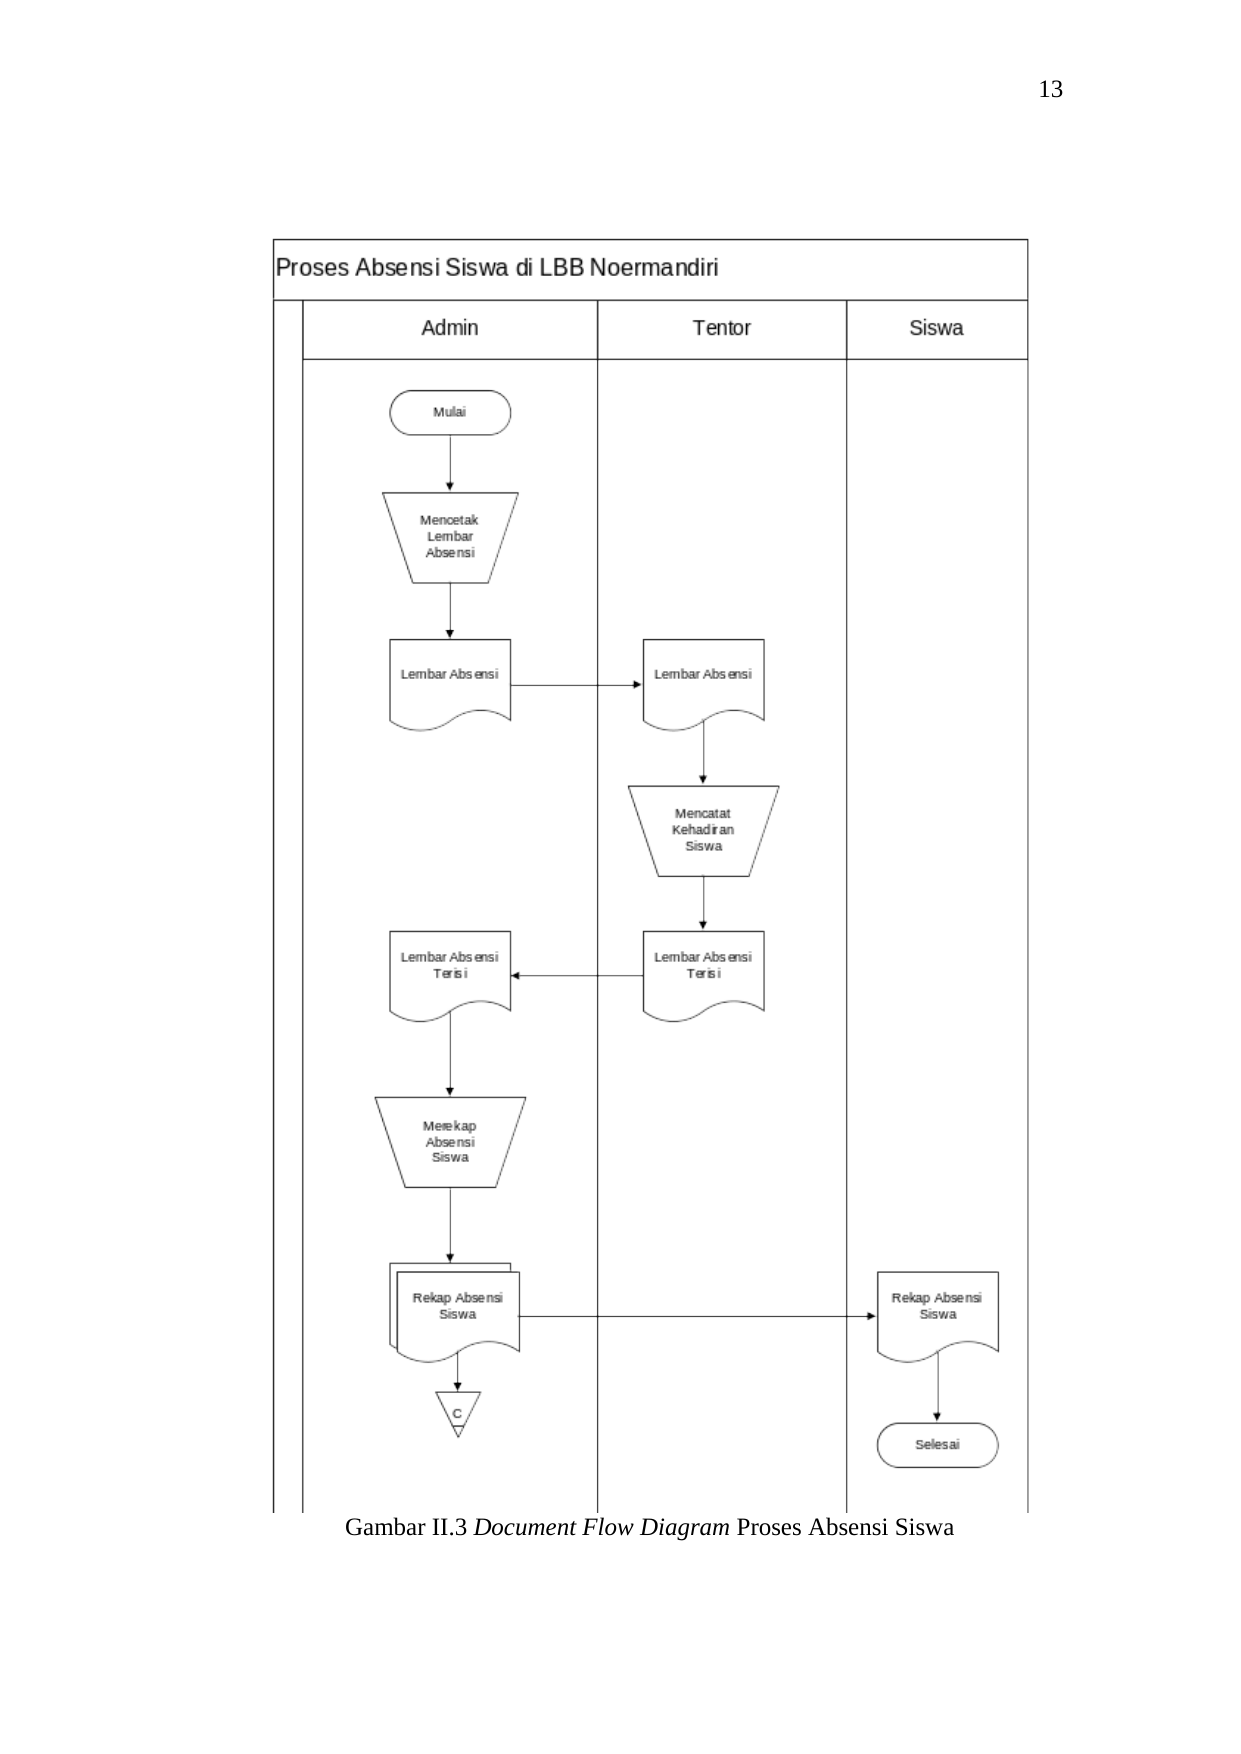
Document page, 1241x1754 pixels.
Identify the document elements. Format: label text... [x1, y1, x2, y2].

text Gambar II.3 Document Flow Diagram Proses Absensi Siswa [236, 1512, 1063, 1541]
